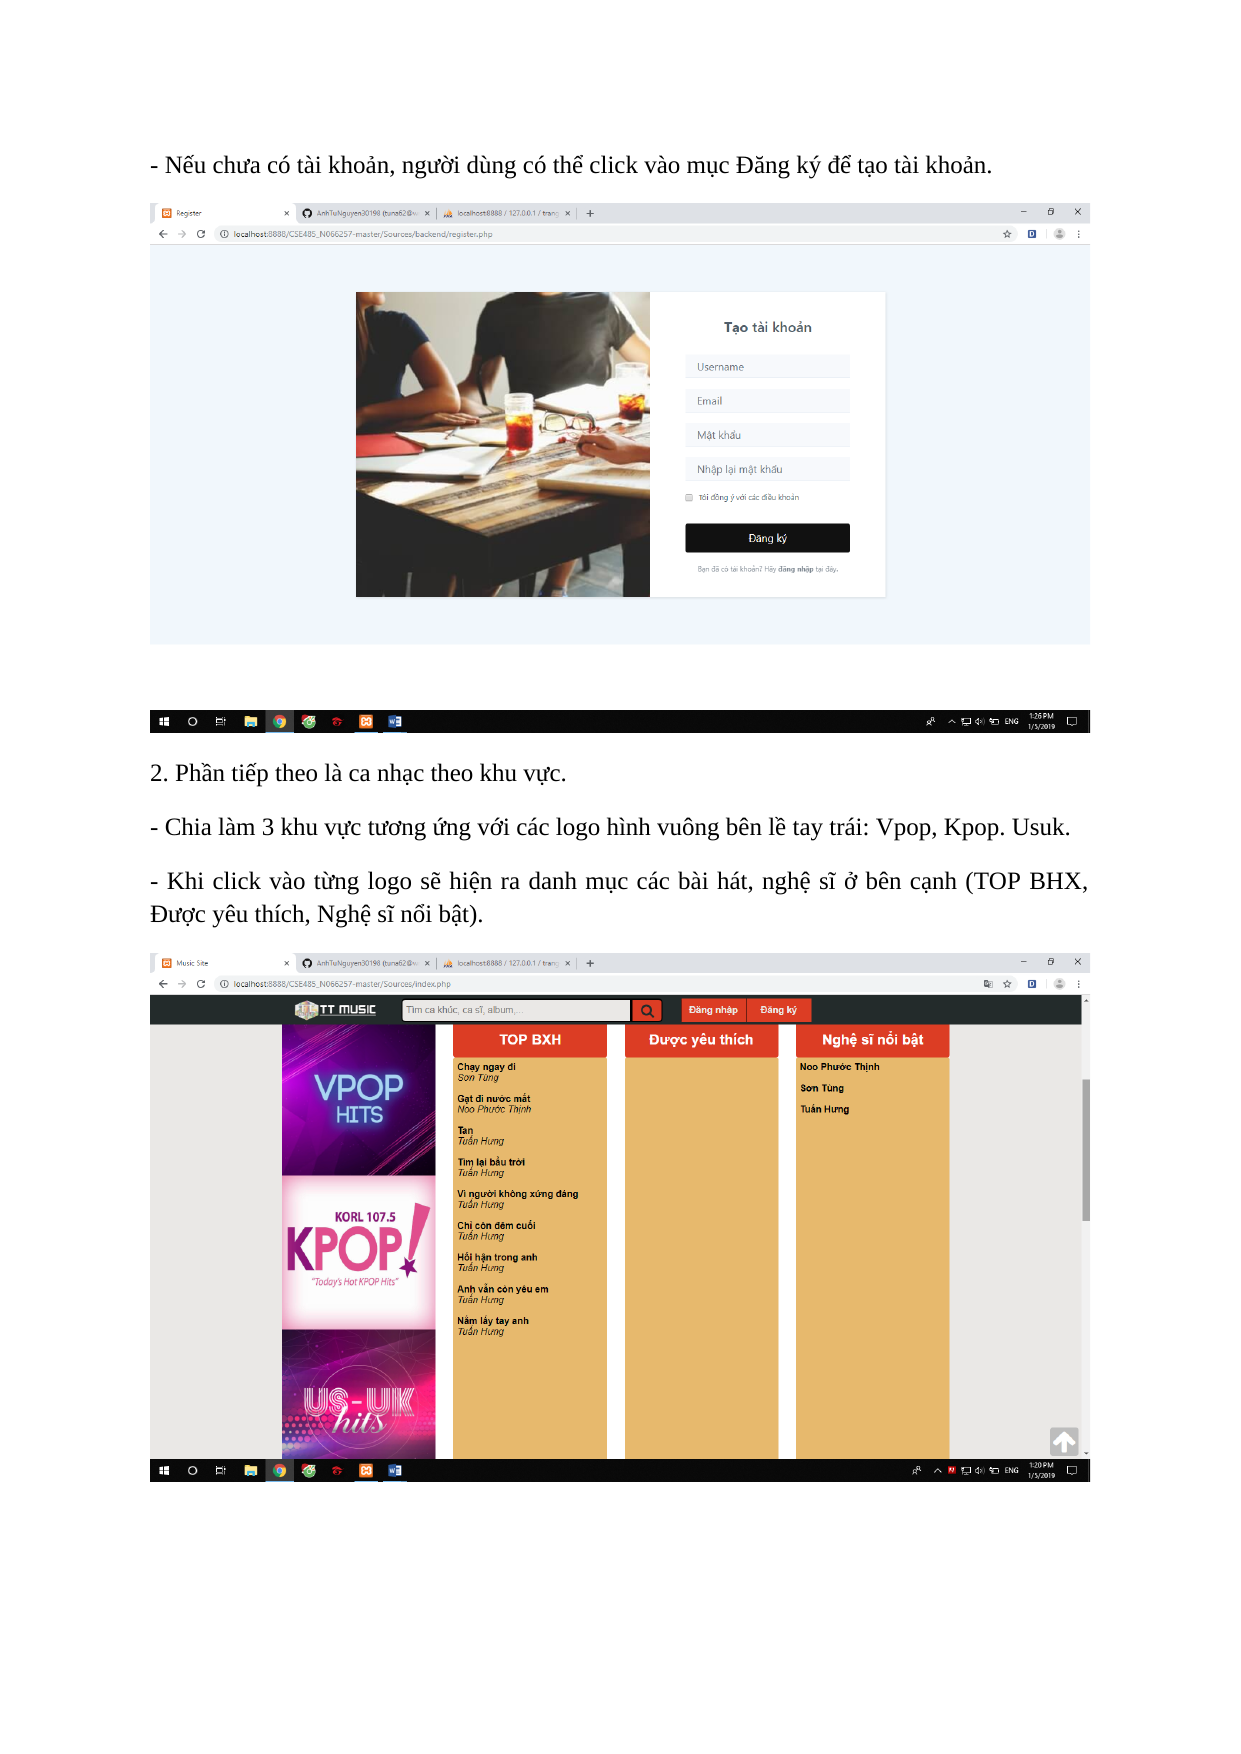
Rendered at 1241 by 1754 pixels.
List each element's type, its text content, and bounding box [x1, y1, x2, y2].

picture [150, 203, 1091, 733]
list 2. Phần tiếp theo là ca nhạc theo khu vực. [150, 758, 1090, 787]
list - Khi click vào từng logo sẽ hiện ra danh mục các bài hát, nghệ sĩ ở bên cạnh (TOP BHX, Được yêu thích, Nghệ sĩ nổi bật). [150, 866, 1090, 928]
list - Nếu chưa có tài khoản, người dùng có thể click vào mục Đăng ký để tạo tài khoản. [150, 150, 1090, 179]
list - Chia làm 3 khu vực tương ứng với các logo hình vuông bên lề tay trái: Vpop, Kpop. Usuk. [150, 812, 1090, 841]
picture [150, 953, 1091, 1482]
